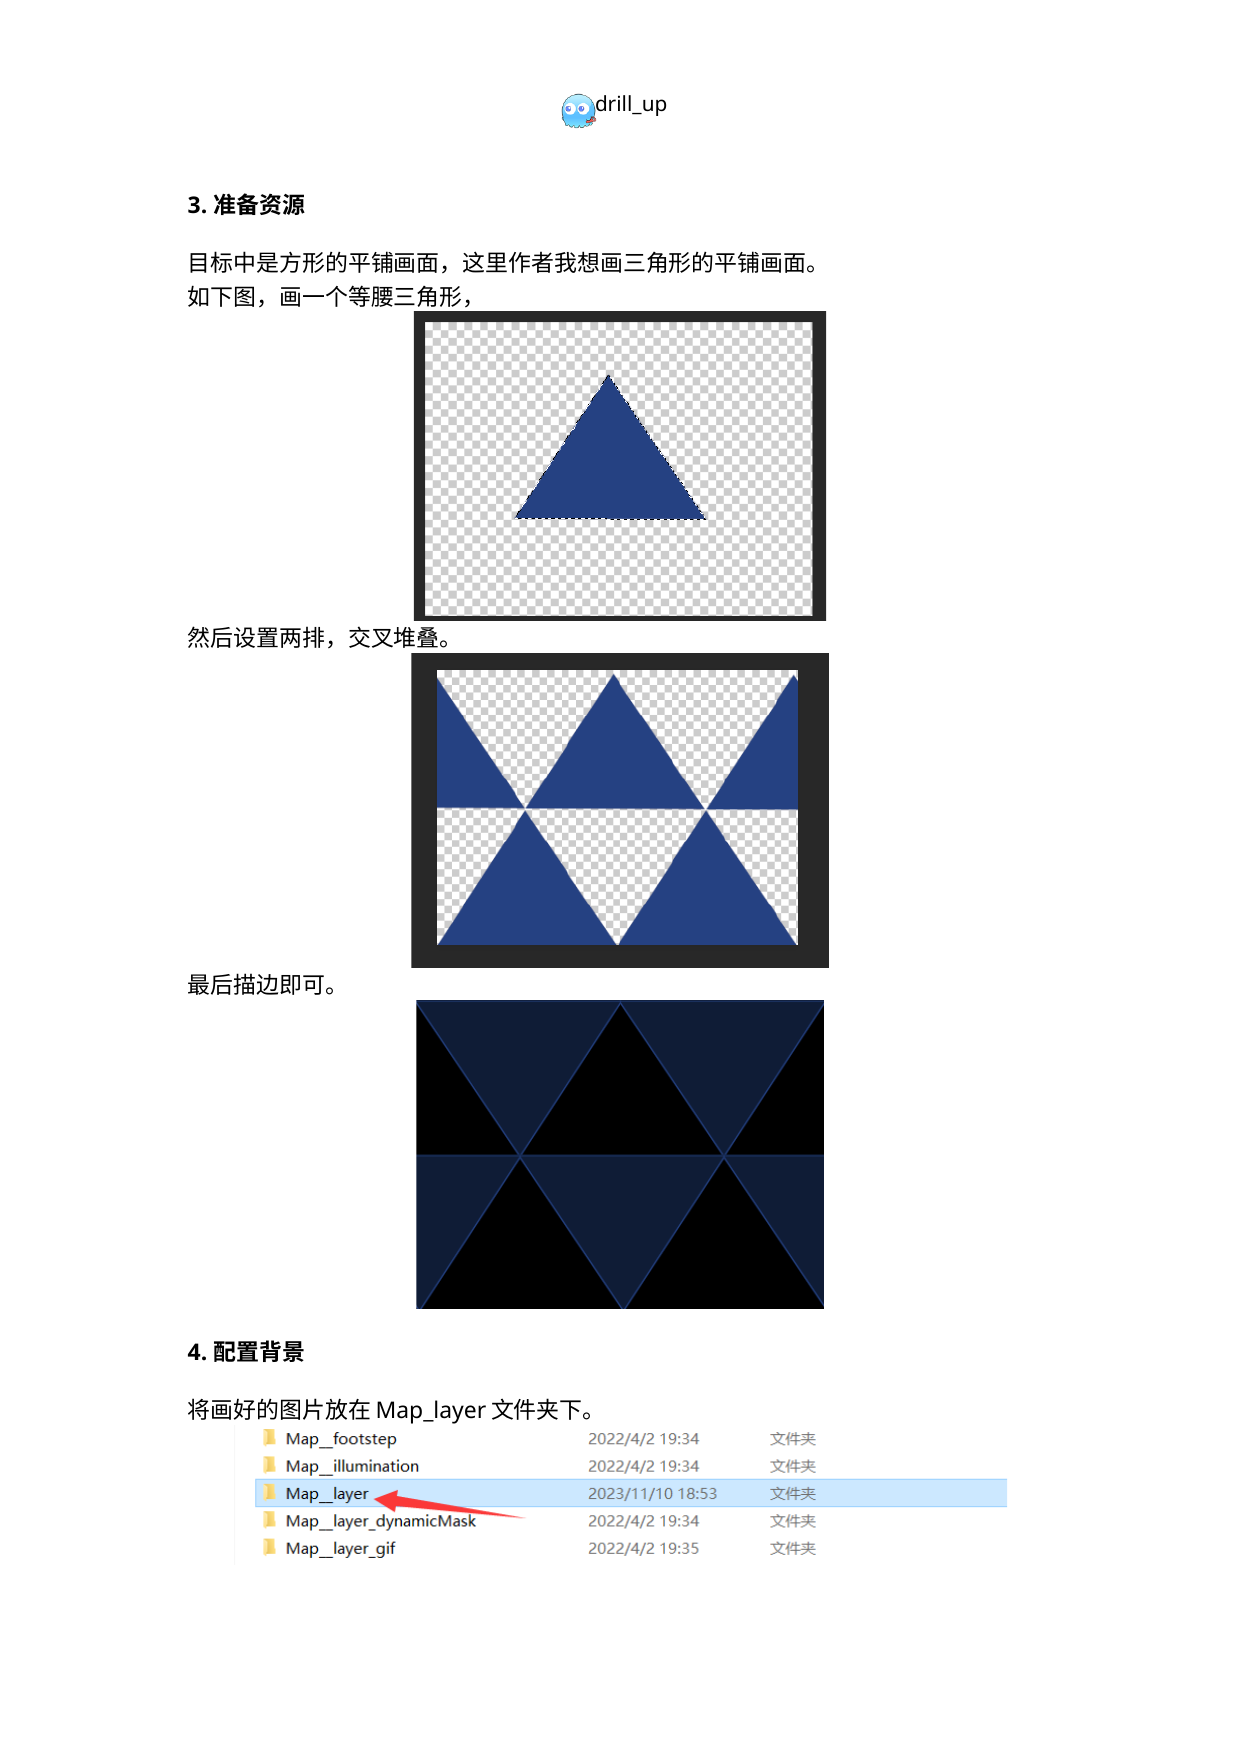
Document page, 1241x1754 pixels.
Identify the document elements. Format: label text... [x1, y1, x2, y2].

picture [416, 1000, 824, 1309]
text 将画好的图片放在Map_layer文件夹下。 [187, 1392, 1053, 1426]
picture [411, 653, 829, 968]
text 如下图，画一个等腰三角形， [187, 278, 1053, 312]
text 然后设置两排，交叉堆叠。 [187, 620, 1053, 653]
text 最后描边即可。 [187, 967, 1053, 1001]
subtitle 3. 准备资源 [187, 187, 1053, 220]
text 目标中是方形的平铺画面，这里作者我想画三角形的平铺画面。 [187, 245, 1053, 278]
picture [413, 311, 827, 621]
picture [233, 1425, 1008, 1565]
picture [556, 88, 597, 130]
subtitle 4. 配置背景 [187, 1334, 1053, 1367]
